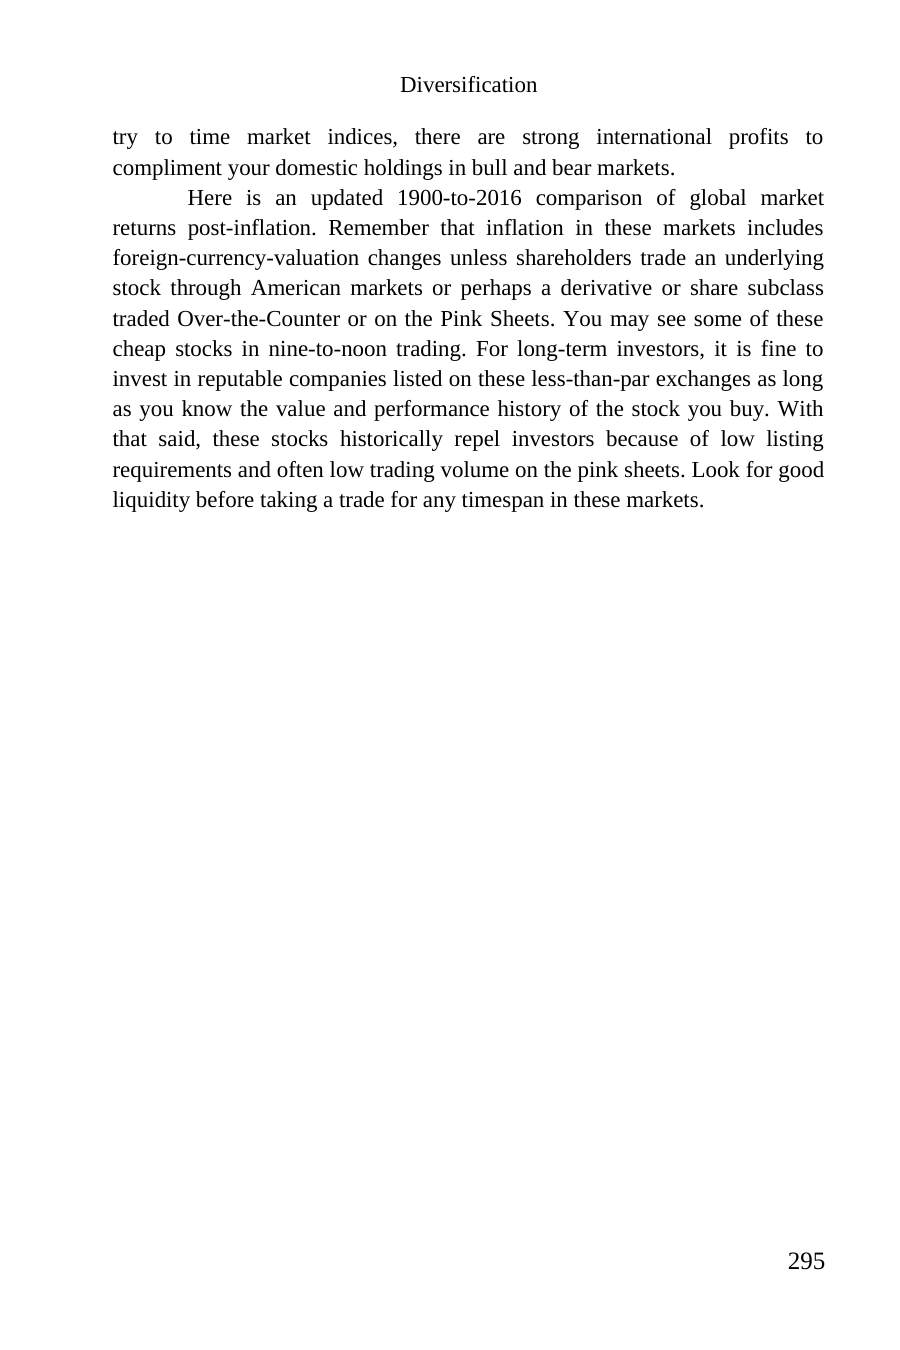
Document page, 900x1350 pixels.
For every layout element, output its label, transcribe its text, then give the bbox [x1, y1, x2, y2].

text Here is an updated 1900-to-2016 comparison of global market returns post-inflation. Remember that inflation in these markets includes foreign-currency-valuation changes unless shareholders trade an underlying stock through American markets or perhaps a derivative or share subclass traded Over-the-Counter or on the Pink Sheets. You may see some of these cheap stocks in nine-to-noon trading. For long-term investors, it is fine to invest in reputable companies listed on these less-than-par exchanges as long as you know the value and performance history of the stock you buy. With that said, these stocks historically repel investors because of low listing requirements and often low trading volume on the pink sheets. Look for good liquidity before taking a trade for any timespan in these markets. [112, 184, 825, 512]
